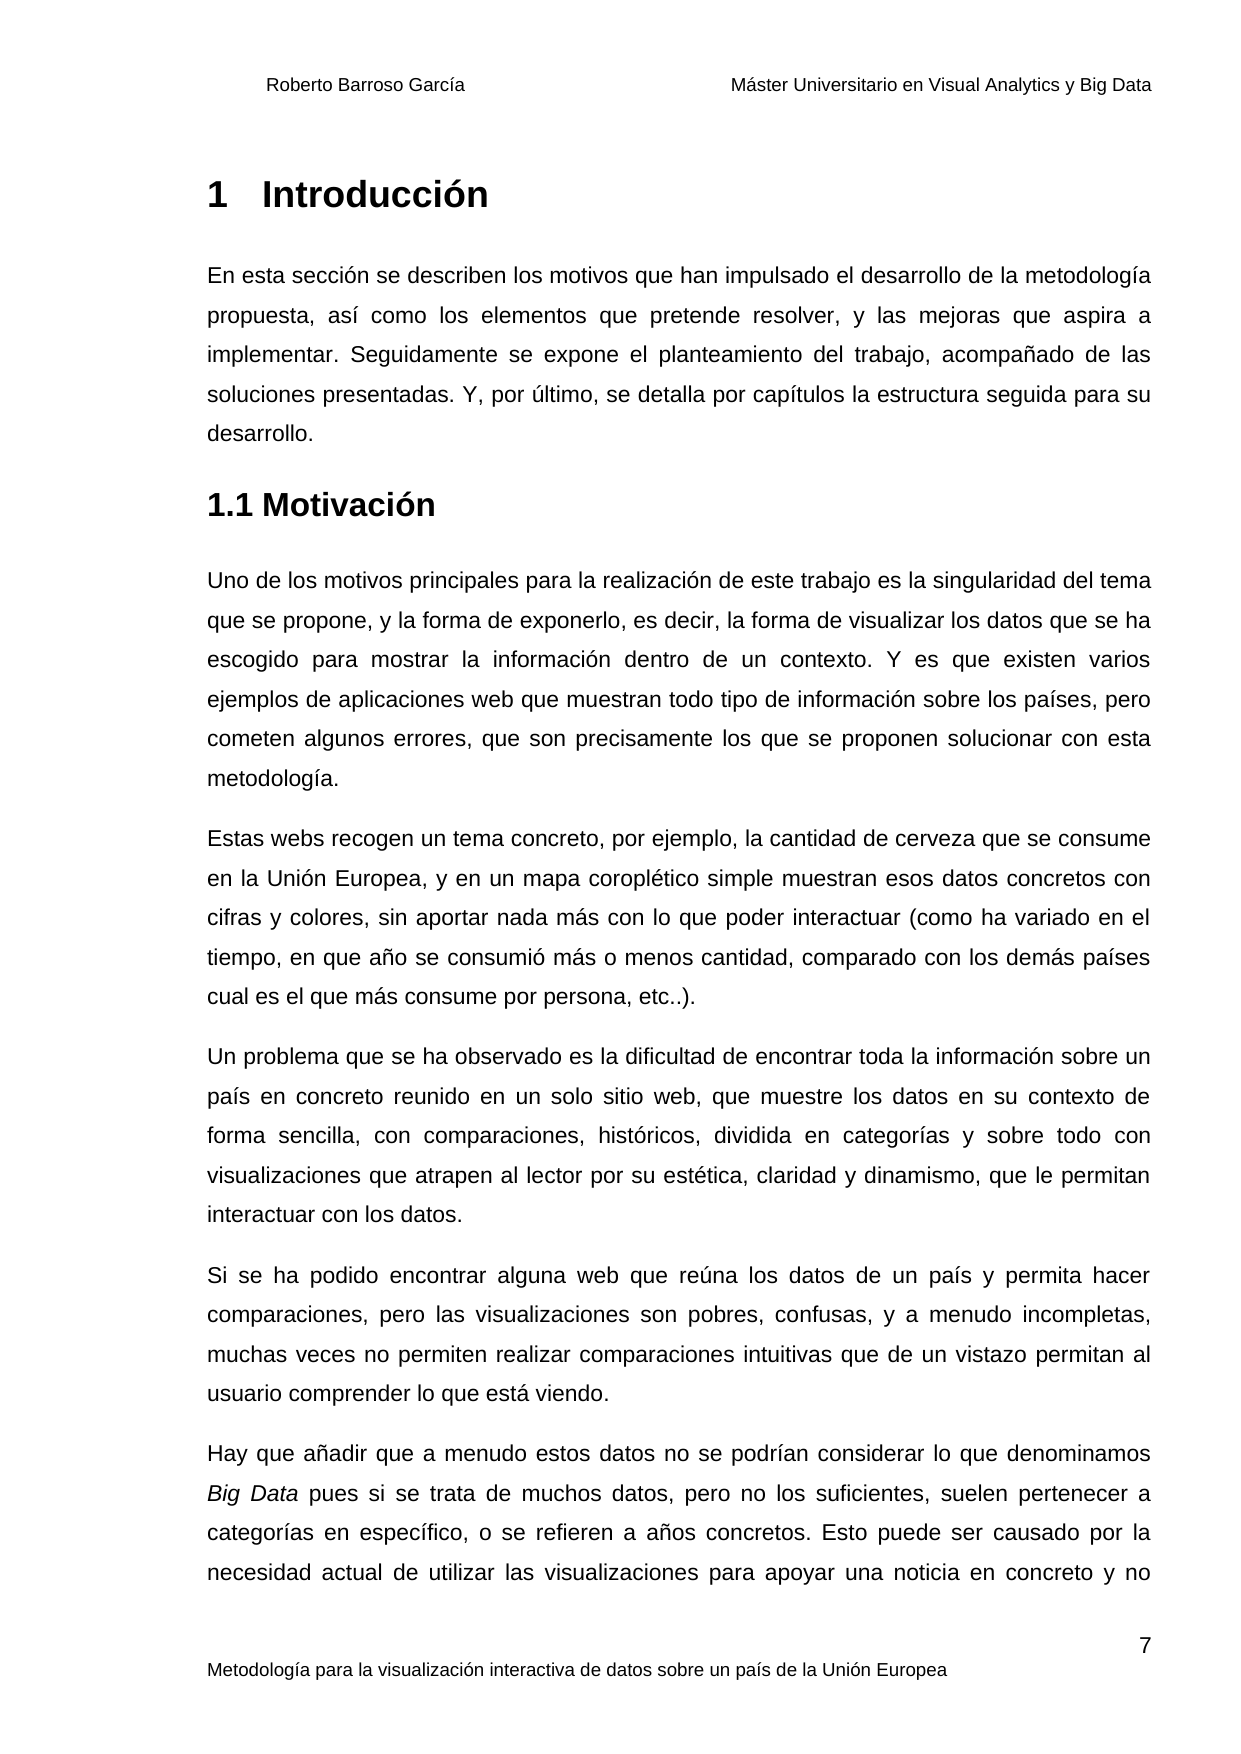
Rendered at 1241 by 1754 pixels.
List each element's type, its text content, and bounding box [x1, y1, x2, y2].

text En esta sección se describen los motivos que han impulsado el desarrollo de la metodología propuesta, así como los elementos que pretende resolver, y las mejoras que aspira a implementar. Seguidamente se expone el planteamiento del trabajo, acompañado de las soluciones presentadas. Y, por último, se detalla por capítulos la estructura seguida para su desarrollo. [207, 262, 1152, 447]
subtitle Introducción [207, 173, 1152, 216]
text Uno de los motivos principales para la realización de este trabajo es la singularidad del tema que se propone, y la forma de exponerlo, es decir, la forma de visualizar los datos que se ha escogido para mostrar la información dentro de un contexto. Y es que existen varios ejemplos de aplicaciones web que muestran todo tipo de información sobre los países, pero cometen algunos errores, que son precisamente los que se proponen solucionar con esta metodología. [207, 567, 1152, 791]
text Un problema que se ha observado es la dificultad de encontrar toda la información sobre un país en concreto reunido en un solo sitio web, que muestre los datos en su contexto de forma sencilla, con comparaciones, históricos, dividida en categorías y sobre todo con visualizaciones que atrapen al lector por su estética, claridad y dinamismo, que le permitan interactuar con los datos. [207, 1043, 1152, 1228]
subtitle Motivación [207, 485, 1152, 523]
text Si se ha podido encontrar alguna web que reúna los datos de un país y permita hacer comparaciones, pero las visualizaciones son pobres, confusas, y a menudo incompletas, muchas veces no permiten realizar comparaciones intuitivas que de un vistazo permitan al usuario comprender lo que está viendo. [207, 1262, 1152, 1406]
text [207, 1440, 1152, 1585]
text Estas webs recogen un tema concreto, por ejemplo, la cantidad de cerveza que se consume en la Unión Europea, y en un mapa coroplético simple muestran esos datos concretos con cifras y colores, sin aportar nada más con lo que poder interactuar (como ha variado en el tiempo, en que año se consumió más o menos cantidad, comparado con los demás países cual es el que más consume por persona, etc..). [207, 825, 1152, 1009]
